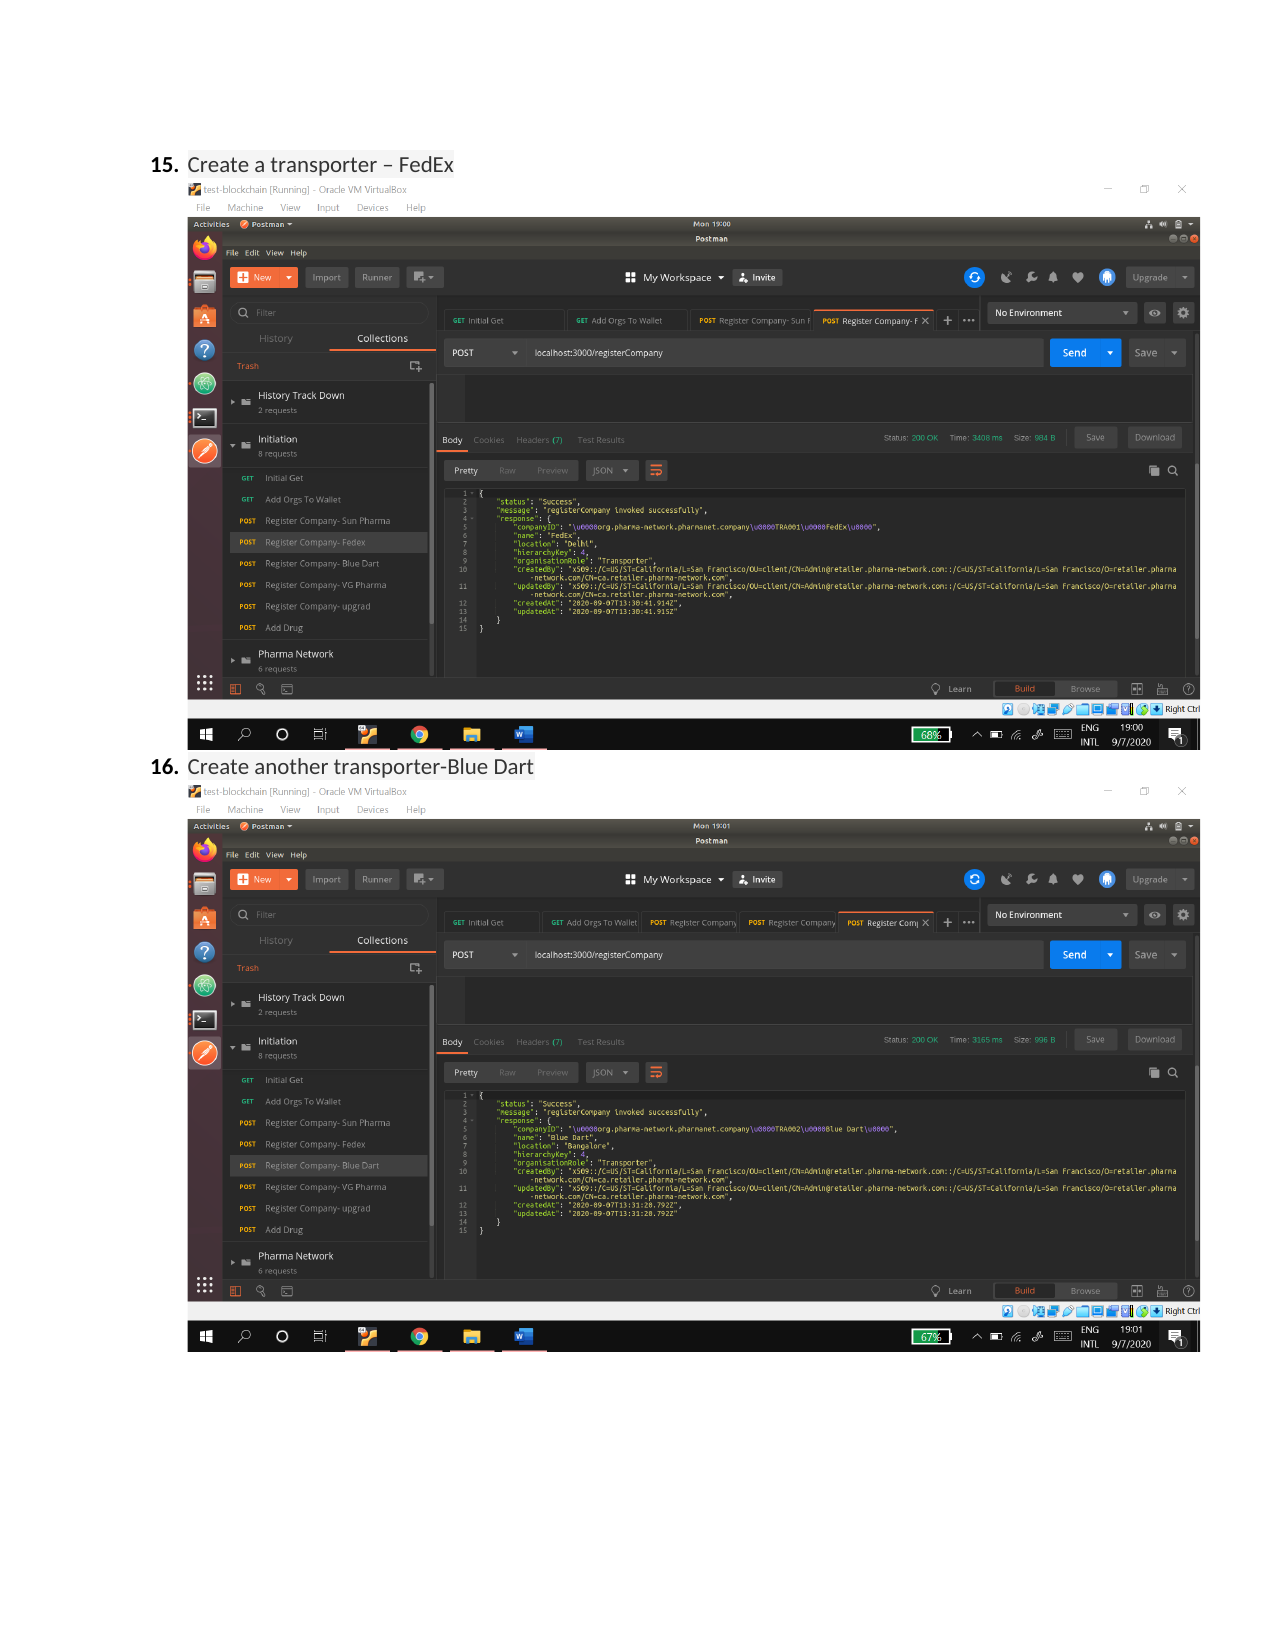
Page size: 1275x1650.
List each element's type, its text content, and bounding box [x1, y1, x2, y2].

picture [187, 180, 1200, 750]
picture [187, 782, 1200, 1352]
